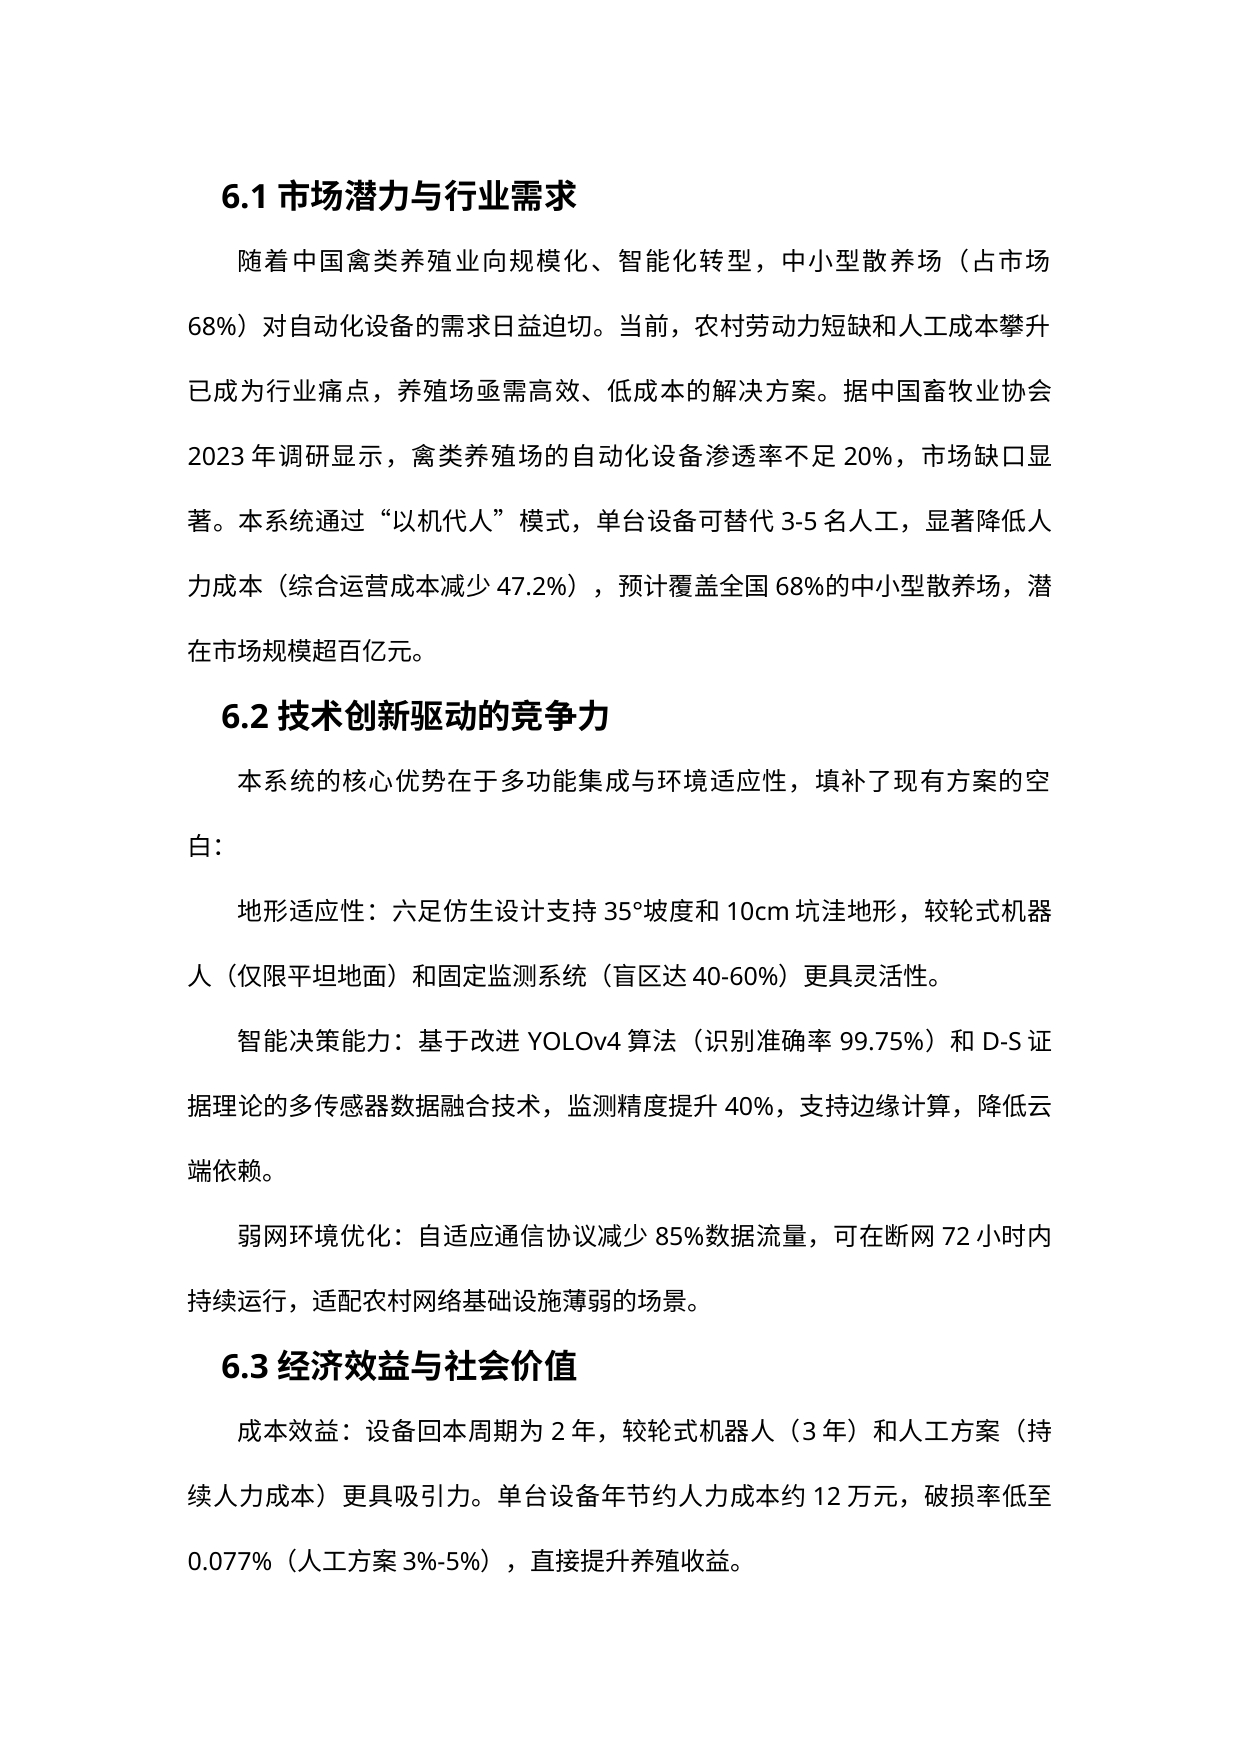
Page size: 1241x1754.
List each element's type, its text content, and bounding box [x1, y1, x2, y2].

text 成本效益：设备回本周期为2年，较轮式机器人（3年）和人工方案（持续人力成本）更具吸引力。单台设备年节约人力成本约12万元，破损率低至0.077%（人工方案3%-5%），直接提升养殖收益。 [187, 1397, 1053, 1592]
text 地形适应性：六足仿生设计支持35°坡度和10cm坑洼地形，较轮式机器人（仅限平坦地面）和固定监测系统（盲区达40-60%）更具灵活性。 [187, 877, 1053, 1007]
text 6.2 技术创新驱动的竞争力 [187, 682, 1053, 747]
text 本系统的核心优势在于多功能集成与环境适应性，填补了现有方案的空白： [187, 747, 1053, 877]
text 弱网环境优化：自适应通信协议减少85%数据流量，可在断网72小时内持续运行，适配农村网络基础设施薄弱的场景。 [187, 1202, 1053, 1332]
text 6.1 市场潜力与行业需求 [187, 162, 1053, 227]
text 6.3 经济效益与社会价值 [187, 1332, 1053, 1397]
text 随着中国禽类养殖业向规模化、智能化转型，中小型散养场（占市场68%）对自动化设备的需求日益迫切。当前，农村劳动力短缺和人工成本攀升已成为行业痛点，养殖场亟需高效、低成本的解决方案。据中国畜牧业协会2023年调研显示，禽类养殖场的自动化设备渗透率不足20%，市场缺口显著。本系统通过“以机代人”模式，单台设备可替代3-5名人工，显著降低人力成本（综合运营成本减少47.2%），预计覆盖全国68%的中小型散养场，潜在市场规模超百亿元。 [187, 227, 1053, 682]
text 智能决策能力：基于改进YOLOv4算法（识别准确率99.75%）和D-S证据理论的多传感器数据融合技术，监测精度提升40%，支持边缘计算，降低云端依赖。 [187, 1007, 1053, 1202]
